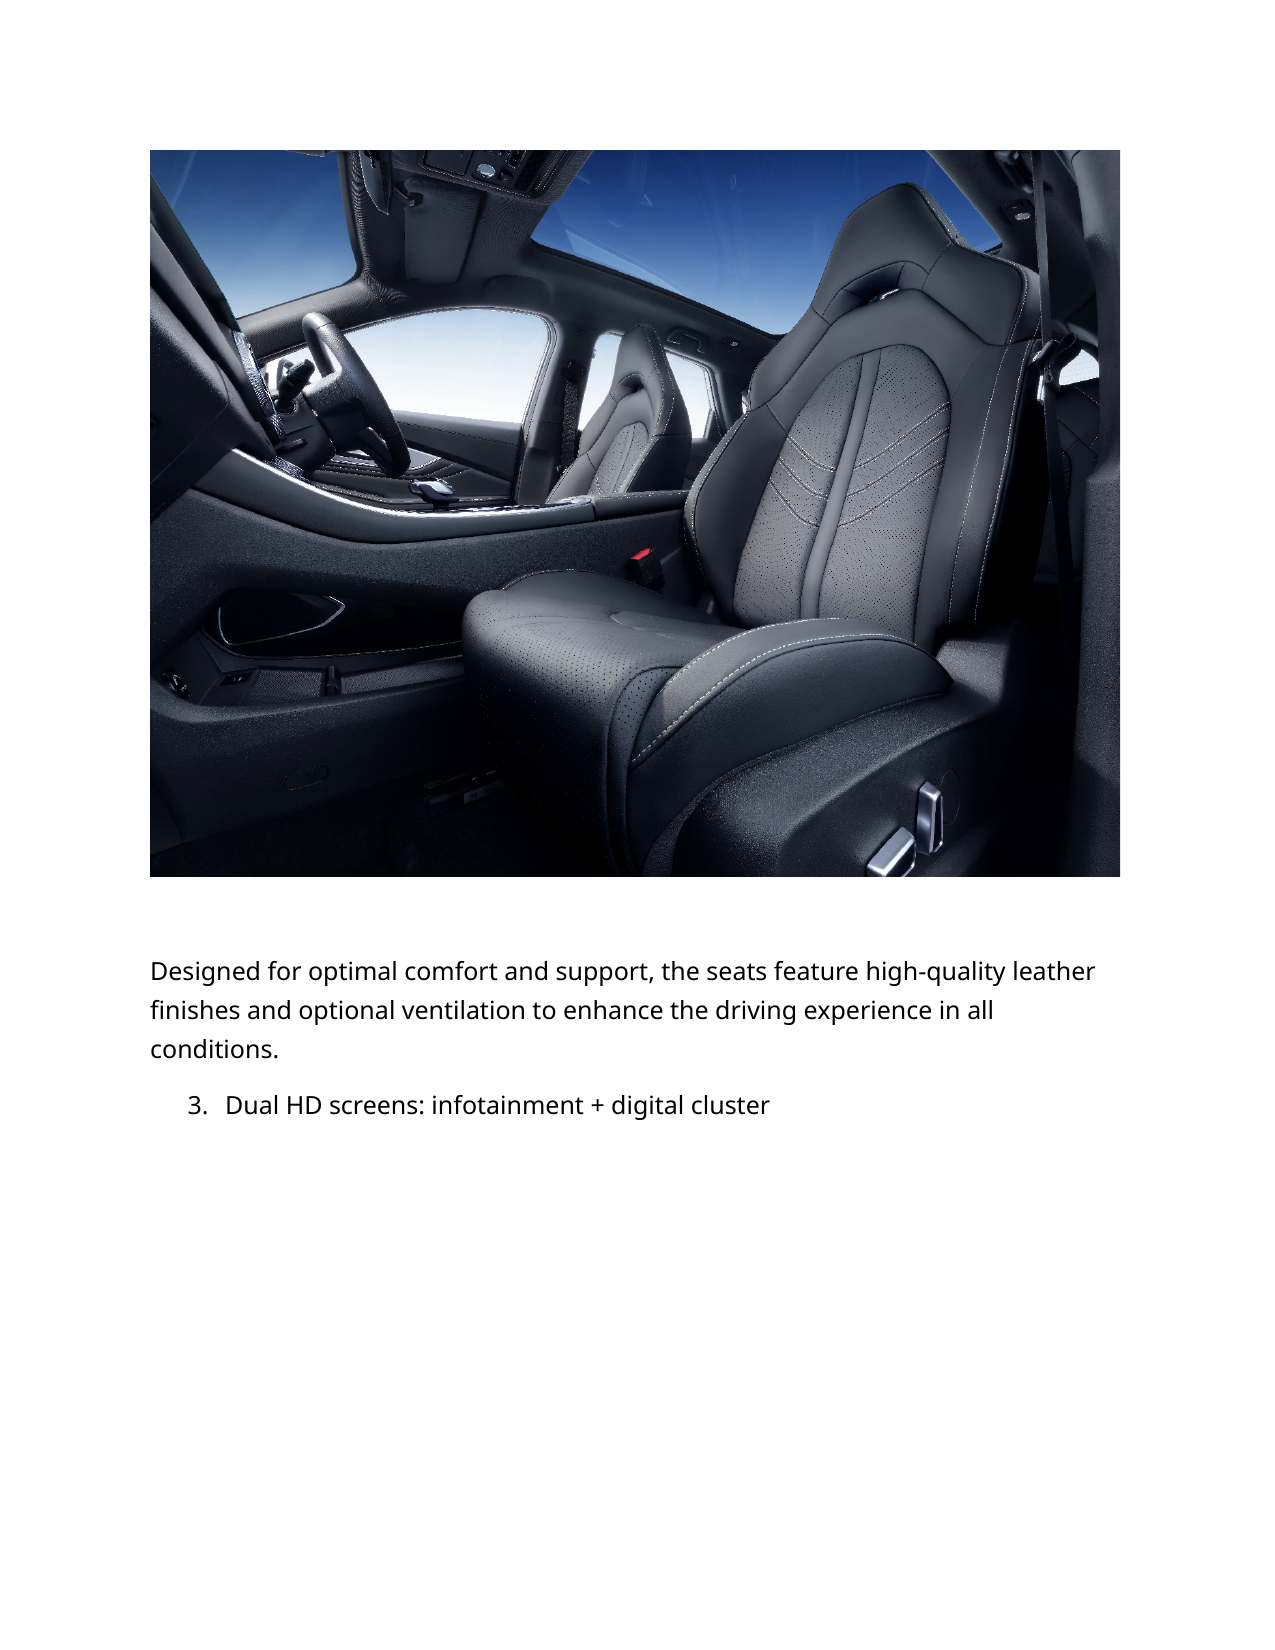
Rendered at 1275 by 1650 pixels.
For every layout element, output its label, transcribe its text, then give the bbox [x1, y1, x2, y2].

text Designed for optimal comfort and support, the seats feature high-quality leather finishes and optional ventilation to enhance the driving experience in all conditions. [150, 954, 1125, 1066]
list Dual HD screens: infotainment + digital cluster [187, 1088, 1125, 1122]
picture [150, 150, 1121, 877]
